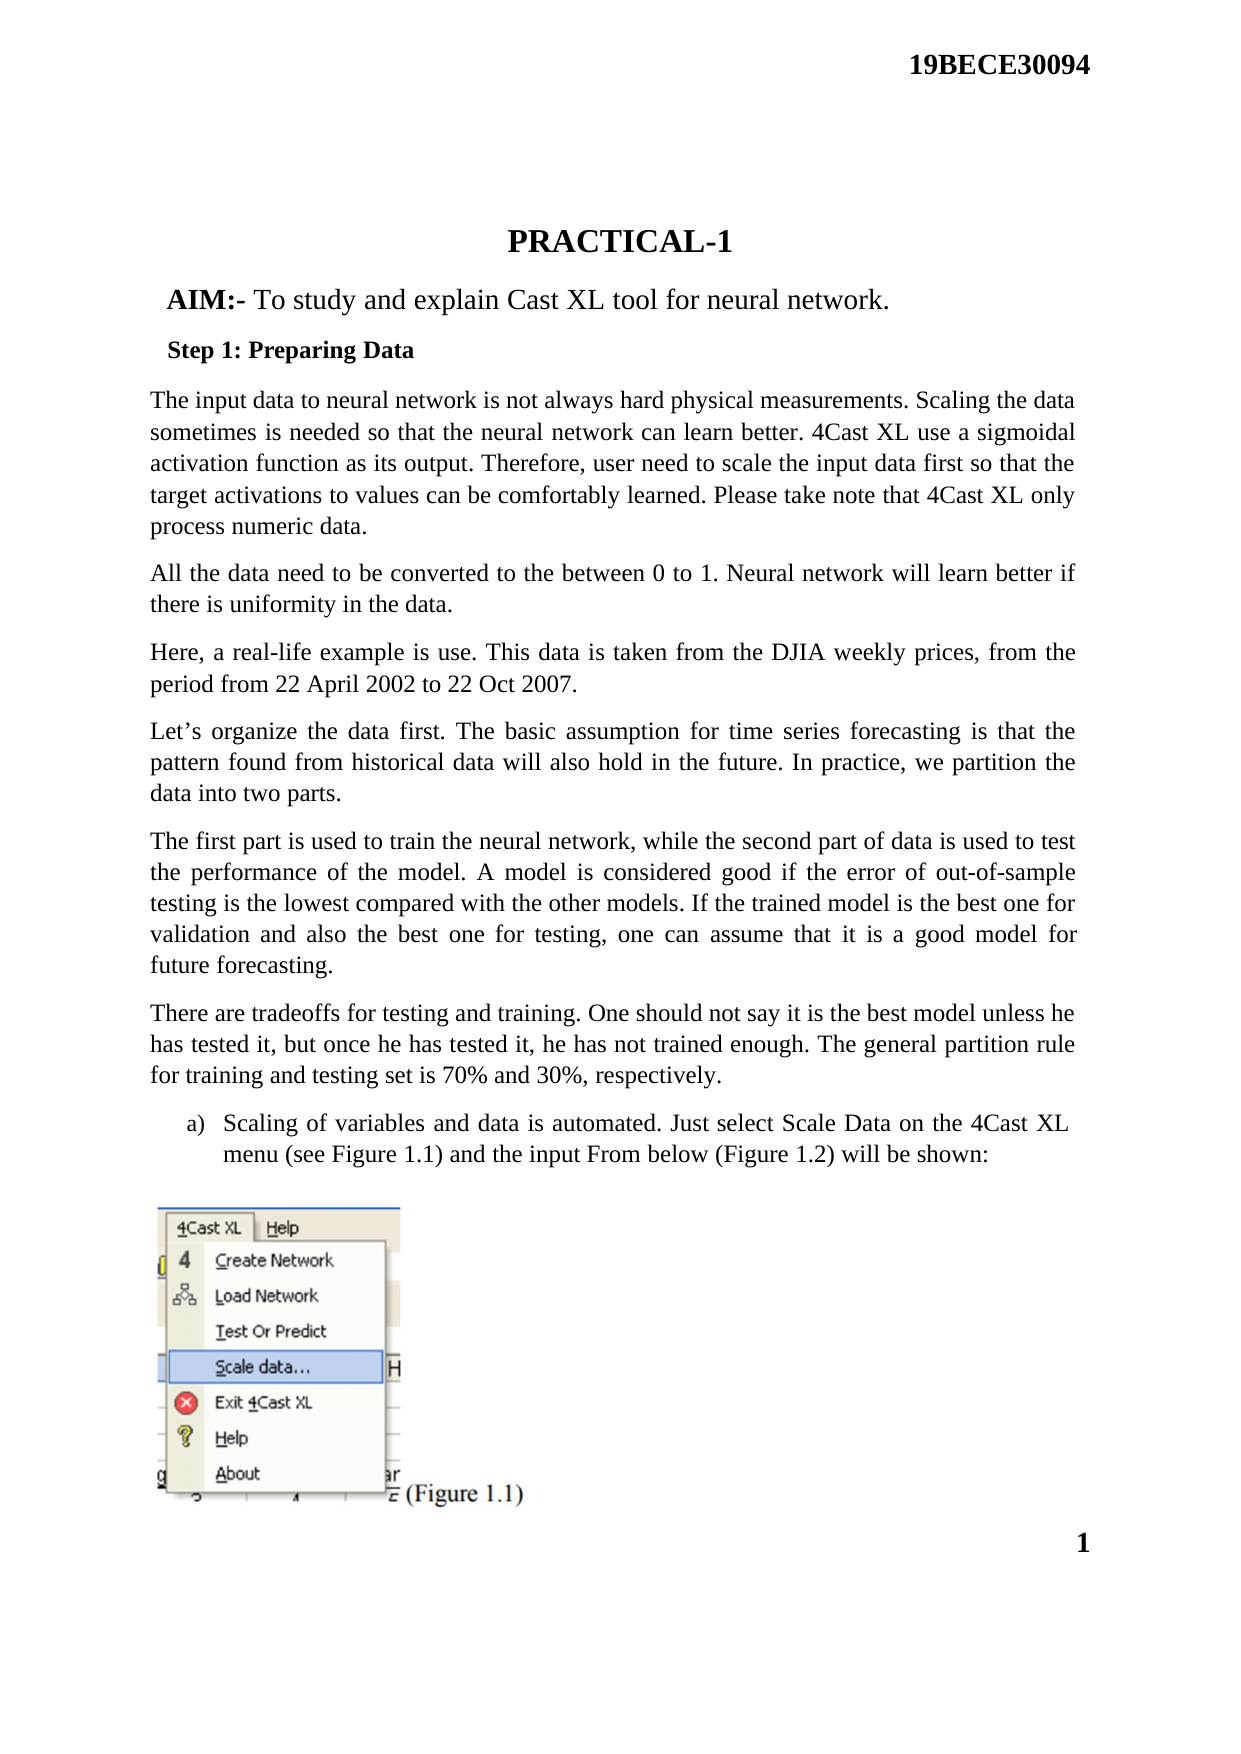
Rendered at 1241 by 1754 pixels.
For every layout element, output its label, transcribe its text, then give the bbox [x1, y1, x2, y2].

text Step 1: Preparing Data [167, 335, 1090, 363]
text The first part is used to train the neural network, while the second part of data is used to test the performance of the model. A model is considered good if the error of out-of-sample testing is the lowest compared with the other models. If the trained model is the best one for validation and also the best one for testing, one can assume that it is a good model for future forecasting. [150, 826, 1077, 979]
text Here, a real-life example is use. This data is taken from the DJIA weekly prices, from the period from 22 April 2002 to 22 Oct 2007. [150, 637, 1077, 697]
subtitle AIM:- To study and explain Cast XL tool for neural network. [166, 282, 913, 316]
list Scaling of variables and data is automated. Just select Scale Data on the 4Cast XL menu (see Figure 1.1) and the input From below (Figure 1.2) will be shown: [186, 1108, 1077, 1168]
text There are tradeoffs for testing and training. One should not say it is the best model unless he has tested it, but once he has tested it, he has not trained enough. The general partition rule for training and testing set is 70% and 30%, respectively. [150, 998, 1077, 1089]
text All the data need to be converted to the between 0 to 1. Neural network will learn better if there is uniformity in the data. [150, 558, 1077, 618]
text The input data to neural network is not always hard physical measurements. Scaling the data sometimes is needed so that the neural network can learn better. 4Cast XL use a sigmoidal activation function as its output. Therefore, user need to scale the input data first so that the target activations to values can be comfortably learned. Please take note that 4Cast XL only process numeric data. [150, 385, 1077, 540]
picture [150, 1203, 525, 1509]
text PRACTICAL-1 [150, 221, 1090, 260]
text Let’s organize the data first. The basic assumption for time series forecasting is that the pattern found from historical data will also hold in the future. In practice, we partition the data into two parts. [150, 716, 1077, 807]
